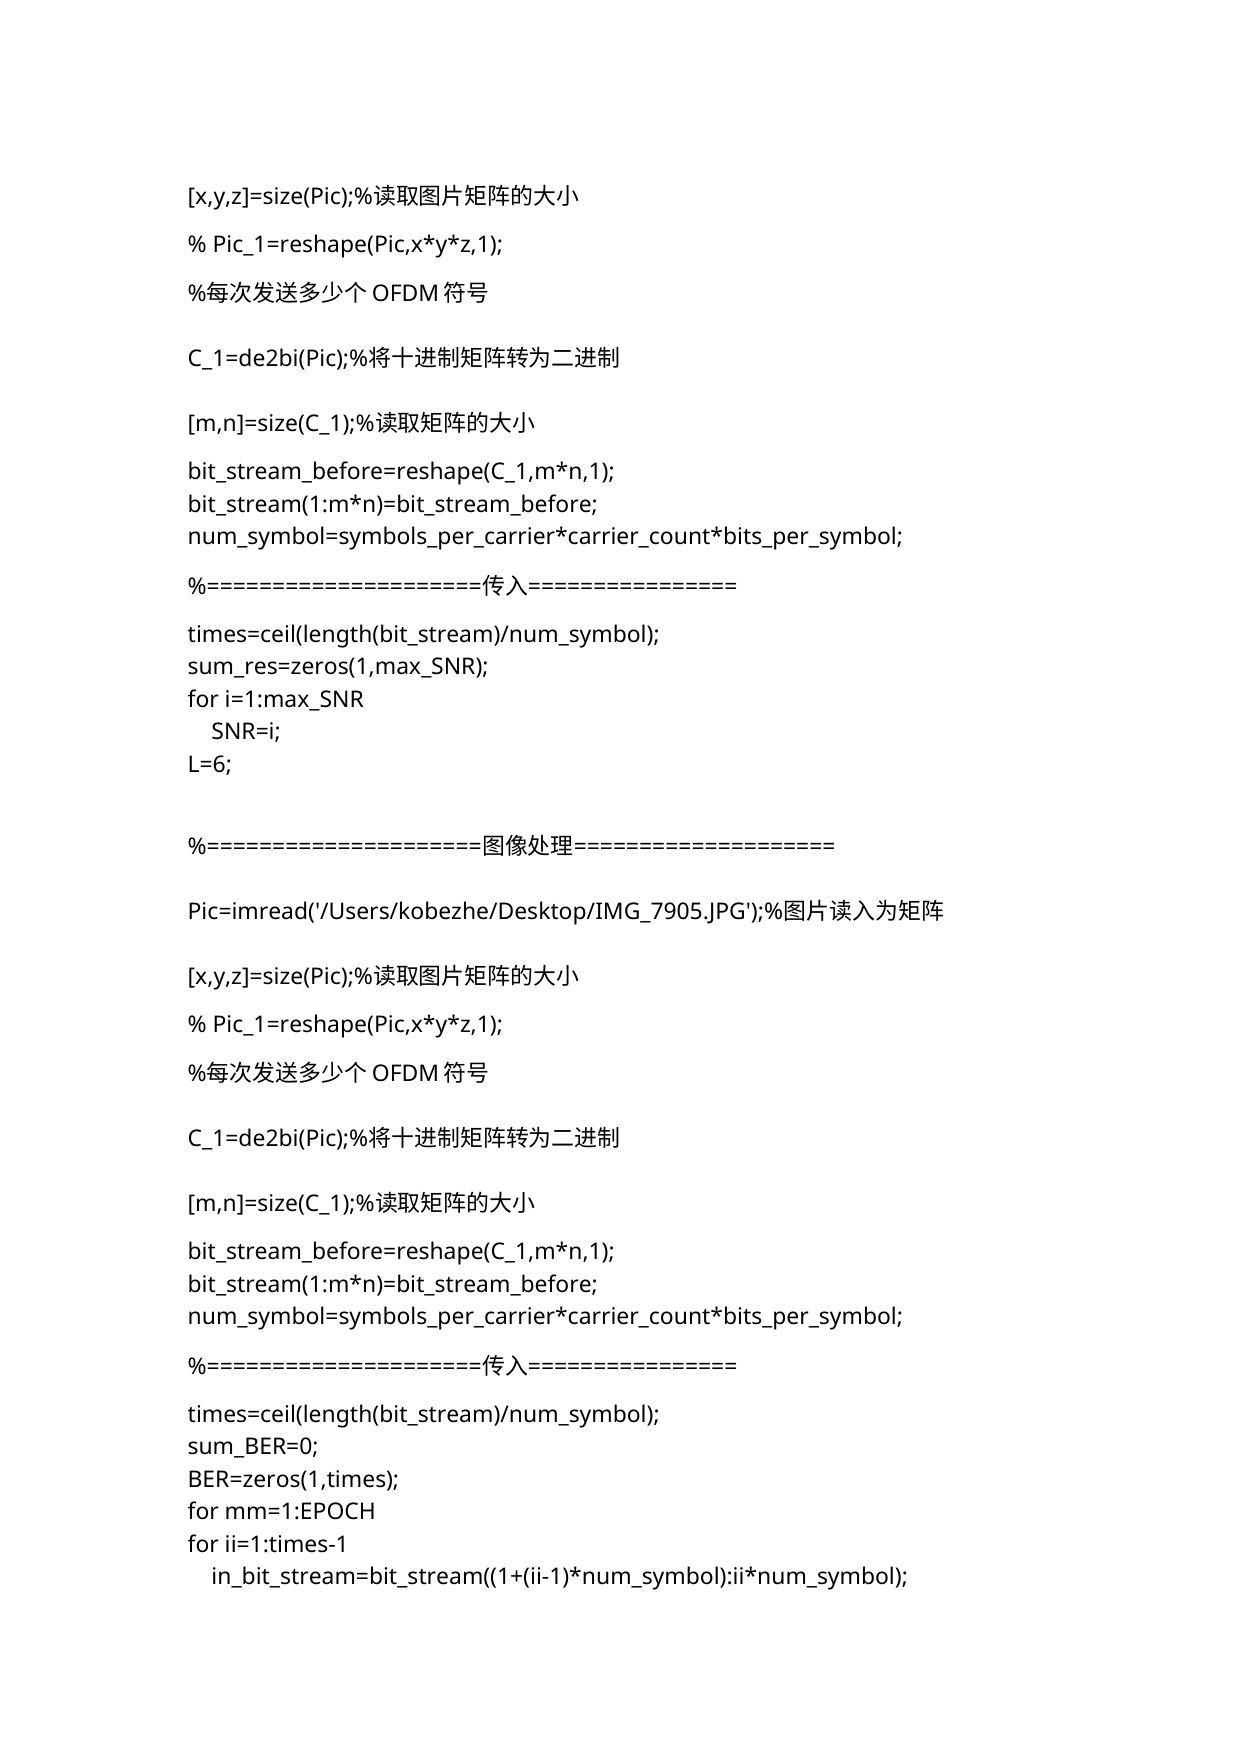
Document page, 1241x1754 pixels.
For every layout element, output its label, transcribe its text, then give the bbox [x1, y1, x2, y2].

text bit_stream(1:m*n)=bit_stream_before; [187, 1267, 1053, 1299]
text bit_stream_before=reshape(C_1,m*n,1); [187, 454, 1053, 487]
text for i=1:max_SNR [187, 682, 1053, 714]
text % Pic_1=reshape(Pic,x*y*z,1); [187, 227, 1053, 259]
text times=ceil(length(bit_stream)/num_symbol); [187, 617, 1053, 649]
text times=ceil(length(bit_stream)/num_symbol); [187, 1397, 1053, 1429]
text [m,n]=size(C_1);%读取矩阵的大小 [187, 1169, 1053, 1234]
text %每次发送多少个OFDM符号 [187, 259, 1053, 324]
text num_symbol=symbols_per_carrier*carrier_count*bits_per_symbol; [187, 1299, 1053, 1332]
text %=====================图像处理==================== [187, 812, 1053, 877]
text bit_stream(1:m*n)=bit_stream_before; [187, 487, 1053, 519]
text Pic=imread('/Users/kobezhe/Desktop/IMG_7905.JPG');%图片读入为矩阵 [187, 877, 1053, 942]
text % Pic_1=reshape(Pic,x*y*z,1); [187, 1007, 1053, 1039]
text BER=zeros(1,times); [187, 1462, 1053, 1494]
text bit_stream_before=reshape(C_1,m*n,1); [187, 1234, 1053, 1267]
text num_symbol=symbols_per_carrier*carrier_count*bits_per_symbol; [187, 519, 1053, 552]
text C_1=de2bi(Pic);%将十进制矩阵转为二进制 [187, 1104, 1053, 1169]
text %=====================传入================ [187, 1332, 1053, 1397]
text [m,n]=size(C_1);%读取矩阵的大小 [187, 389, 1053, 454]
text [x,y,z]=size(Pic);%读取图片矩阵的大小 [187, 942, 1053, 1007]
text [x,y,z]=size(Pic);%读取图片矩阵的大小 [187, 162, 1053, 227]
text for mm=1:EPOCH [187, 1494, 1053, 1527]
text sum_res=zeros(1,max_SNR); [187, 649, 1053, 682]
text %每次发送多少个OFDM符号 [187, 1039, 1053, 1104]
text in_bit_stream=bit_stream((1+(ii-1)*num_symbol):ii*num_symbol); [187, 1559, 1053, 1592]
text for ii=1:times-1 [187, 1527, 1053, 1559]
text C_1=de2bi(Pic);%将十进制矩阵转为二进制 [187, 324, 1053, 389]
text SNR=i; [187, 714, 1053, 747]
text sum_BER=0; [187, 1429, 1053, 1462]
text L=6; [187, 747, 1053, 779]
text %=====================传入================ [187, 552, 1053, 617]
